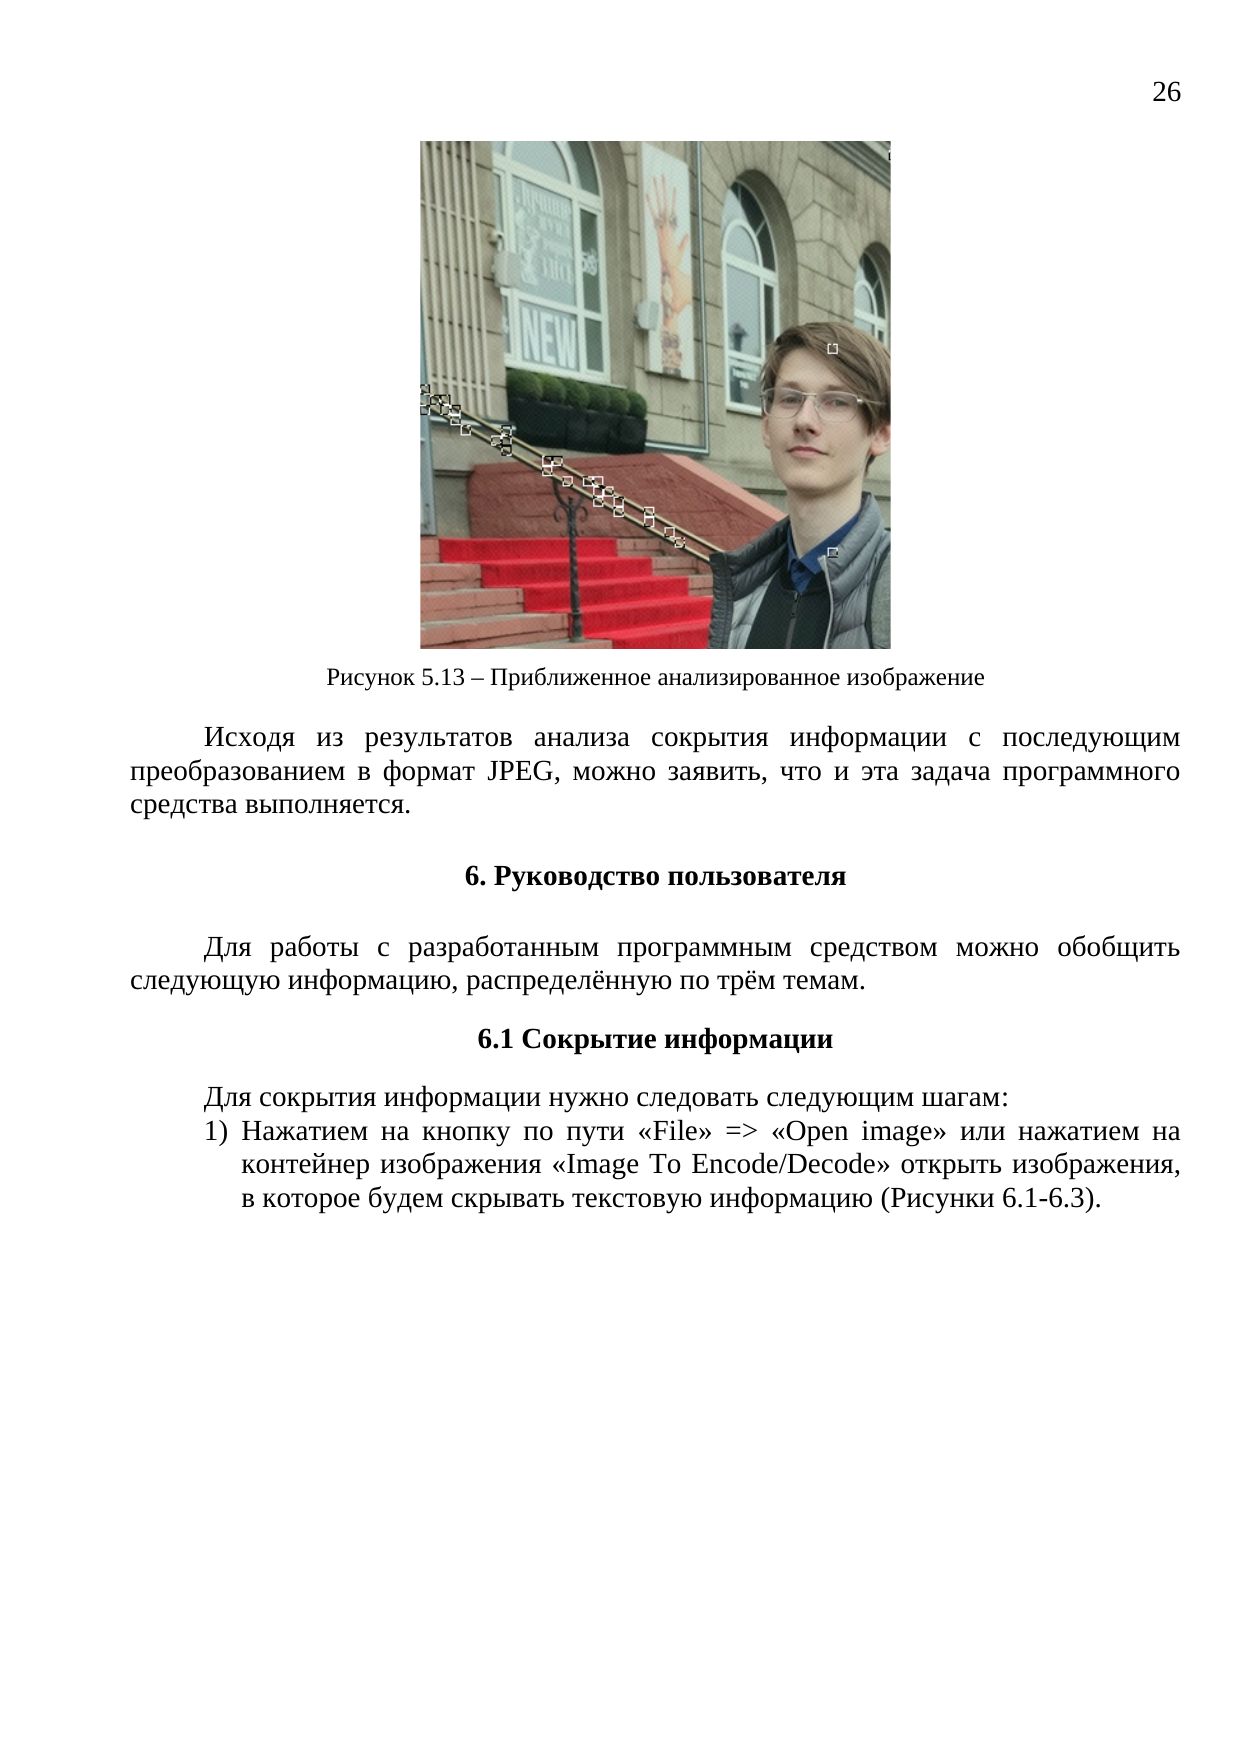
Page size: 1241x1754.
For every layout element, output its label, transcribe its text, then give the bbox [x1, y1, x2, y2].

subtitle 6.1 Сокрытие информации [130, 1021, 1181, 1054]
text Рисунок 5.13 – Приближенное анализированное изображение [130, 662, 1181, 690]
list Нажатием на кнопку по пути «File» => «Open image» или нажатием на контейнер изображения «Image To Encode/Decode» открыть изображения, в которое будем скрывать текстовую информацию (Рисунки 6.1-6.3). [204, 1113, 1181, 1213]
text Для сокрытия информации нужно следовать следующим шагам: [130, 1079, 1181, 1113]
text Исходя из результатов анализа сокрытия информации с последующим преобразованием в формат JPEG, можно заявить, что и эта задача программного средства выполняется. [130, 719, 1181, 820]
text 6. Руководство пользователя [130, 858, 1181, 891]
picture [420, 141, 891, 649]
text Для работы с разработанным программным средством можно обобщить следующую информацию, распределённую по трём темам. [130, 929, 1181, 996]
